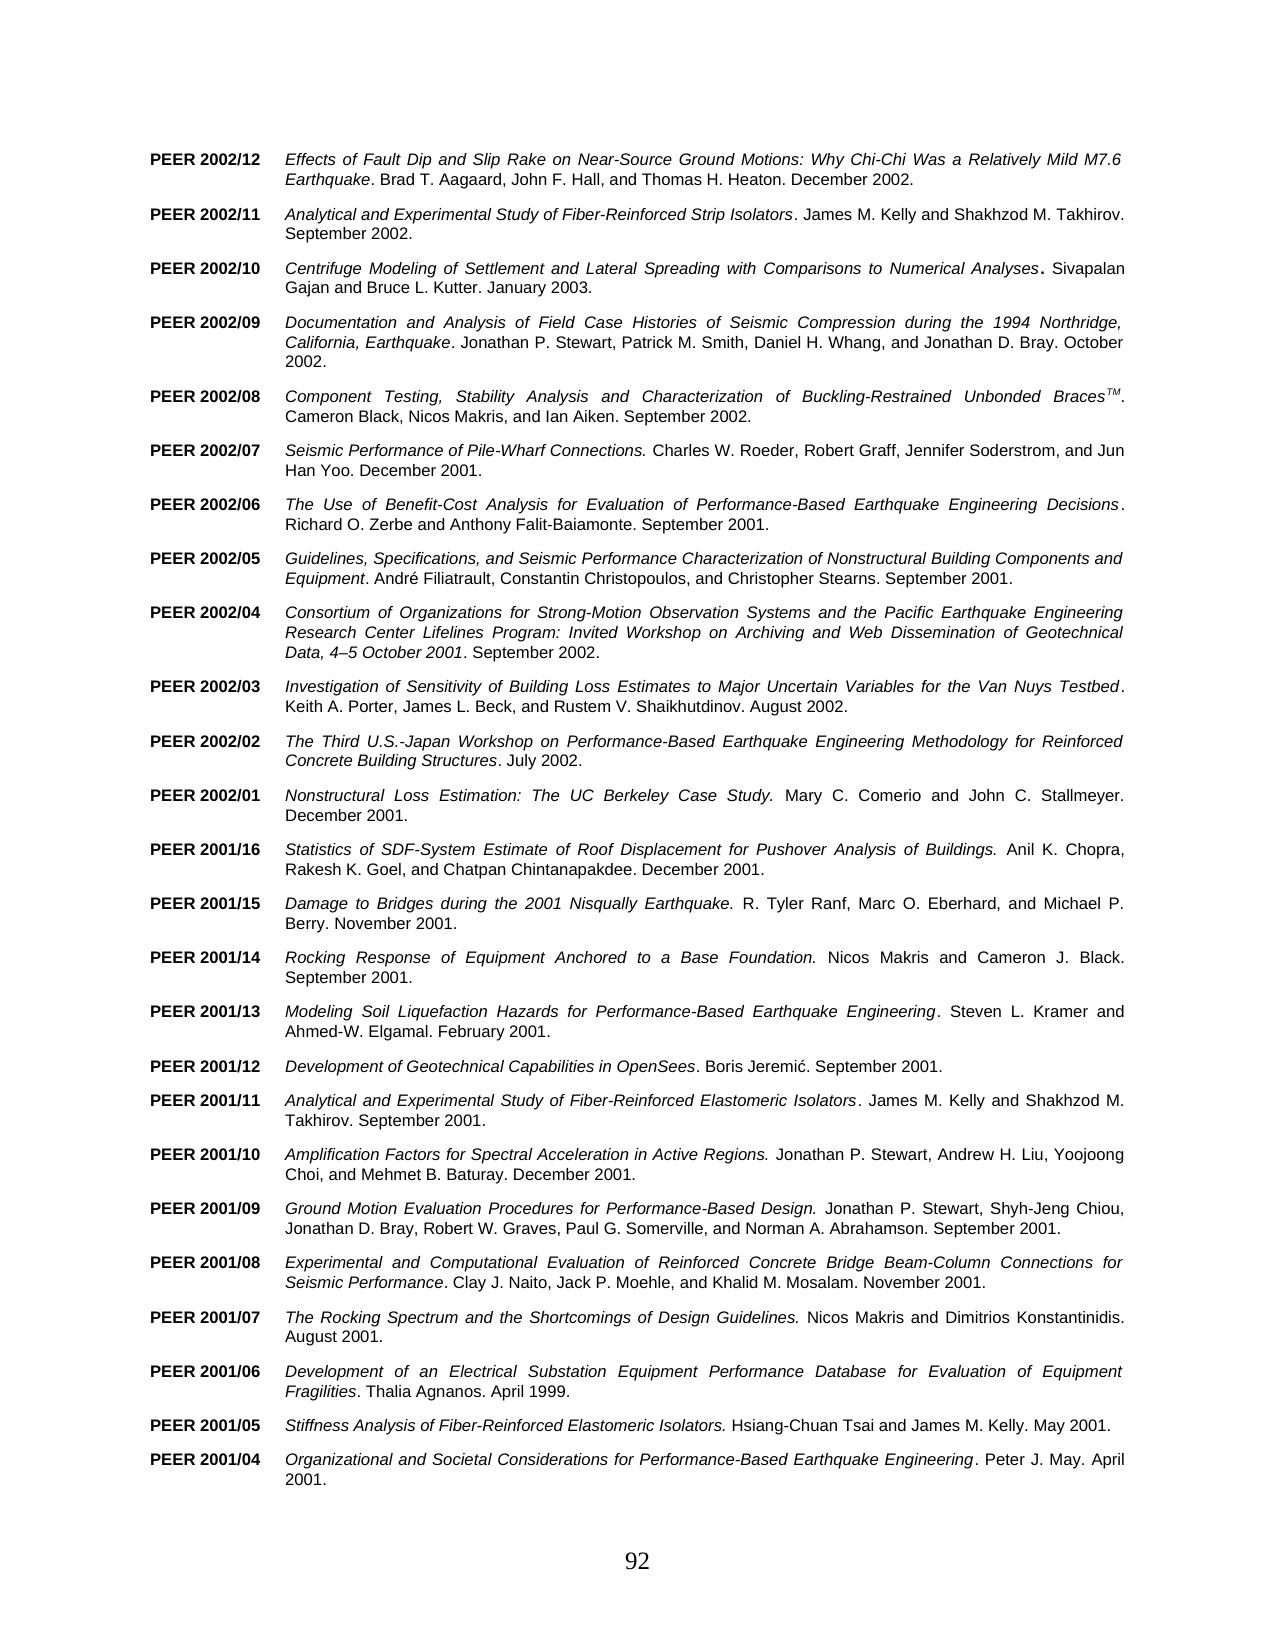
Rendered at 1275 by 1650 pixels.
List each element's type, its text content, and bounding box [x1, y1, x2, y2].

list PEER 2002/10 Centrifuge Modeling of Settlement and Lateral Spreading with Comparisons to Numerical Analyses. Sivapalan Gajan and Bruce L. Kutter. January 2003. [150, 258, 1125, 298]
list PEER 2002/11 Analytical and Experimental Study of Fiber-Reinforced Strip Isolators. James M. Kelly and Shakhzod M. Takhirov. September 2002. [150, 204, 1125, 244]
list PEER 2002/03 Investigation of Sensitivity of Building Loss Estimates to Major Uncertain Variables for the Van Nuys Testbed. Keith A. Porter, James L. Beck, and Rustem V. Shaikhutdinov. August 2002. [150, 677, 1125, 717]
list PEER 2001/08 Experimental and Computational Evaluation of Reinforced Concrete Bridge Beam-Column Connections for Seismic Performance. Clay J. Naito, Jack P. Moehle, and Khalid M. Mosalam. November 2001. [150, 1253, 1125, 1293]
list PEER 2002/01 Nonstructural Loss Estimation: The UC Berkeley Case Study. Mary C. Comerio and John C. Stallmeyer. December 2001. [150, 785, 1125, 825]
list PEER 2002/06 The Use of Benefit-Cost Analysis for Evaluation of Performance-Based Earthquake Engineering Decisions. Richard O. Zerbe and Anthony Falit-Baiamonte. September 2001. [150, 495, 1125, 534]
list PEER 2001/15 Damage to Bridges during the 2001 Nisqually Earthquake. R. Tyler Ranf, Marc O. Eberhard, and Michael P. Berry. November 2001. [150, 894, 1125, 933]
list PEER 2001/04 Organizational and Societal Considerations for Performance-Based Earthquake Engineering. Peter J. May. April 2001. [150, 1450, 1125, 1489]
list PEER 2001/05 Stiffness Analysis of Fiber-Reinforced Elastomeric Isolators. Hsiang-Chuan Tsai and James M. Kelly. May 2001. [150, 1416, 1125, 1435]
list PEER 2001/14 Rocking Response of Equipment Anchored to a Base Foundation. Nicos Makris and Cameron J. Black. September 2001. [150, 948, 1125, 987]
list PEER 2001/13 Modeling Soil Liquefaction Hazards for Performance-Based Earthquake Engineering. Steven L. Kramer and Ahmed-W. Elgamal. February 2001. [150, 1002, 1125, 1042]
list PEER 2001/12 Development of Geotechnical Capabilities in OpenSees. Boris Jeremić. September 2001. [150, 1056, 1125, 1076]
list PEER 2001/16 Statistics of SDF-System Estimate of Roof Displacement for Pushover Analysis of Buildings. Anil K. Chopra, Rakesh K. Goel, and Chatpan Chintanapakdee. December 2001. [150, 839, 1125, 879]
list PEER 2002/12 Effects of Fault Dip and Slip Rake on Near-Source Ground Motions: Why Chi-Chi Was a Relatively Mild M7.6 Earthquake. Brad T. Aagaard, John F. Hall, and Thomas H. Heaton. December 2002. [150, 150, 1125, 189]
list PEER 2002/08 Component Testing, Stability Analysis and Characterization of Buckling-Restrained Unbonded BracesTM. Cameron Black, Nicos Makris, and Ian Aiken. September 2002. [150, 386, 1125, 426]
list PEER 2002/04 Consortium of Organizations for Strong-Motion Observation Systems and the Pacific Earthquake Engineering Research Center Lifelines Program: Invited Workshop on Archiving and Web Dissemination of Geotechnical Data, 4–5 October 2001. September 2002. [150, 603, 1125, 662]
list PEER 2002/05 Guidelines, Specifications, and Seismic Performance Characterization of Nonstructural Building Components and Equipment. André Filiatrault, Constantin Christopoulos, and Christopher Stearns. September 2001. [150, 549, 1125, 588]
list PEER 2001/07 The Rocking Spectrum and the Shortcomings of Design Guidelines. Nicos Makris and Dimitrios Konstantinidis. August 2001. [150, 1307, 1125, 1347]
list PEER 2002/09 Documentation and Analysis of Field Case Histories of Seismic Compression during the 1994 Northridge, California, Earthquake. Jonathan P. Stewart, Patrick M. Smith, Daniel H. Whang, and Jonathan D. Bray. October 2002. [150, 312, 1125, 372]
list PEER 2001/11 Analytical and Experimental Study of Fiber-Reinforced Elastomeric Isolators. James M. Kelly and Shakhzod M. Takhirov. September 2001. [150, 1091, 1125, 1130]
list PEER 2001/09 Ground Motion Evaluation Procedures for Performance-Based Design. Jonathan P. Stewart, Shyh-Jeng Chiou, Jonathan D. Bray, Robert W. Graves, Paul G. Somerville, and Norman A. Abrahamson. September 2001. [150, 1199, 1125, 1238]
list PEER 2002/07 Seismic Performance of Pile-Wharf Connections. Charles W. Roeder, Robert Graff, Jennifer Soderstrom, and Jun Han Yoo. December 2001. [150, 441, 1125, 480]
list PEER 2002/02 The Third U.S.-Japan Workshop on Performance-Based Earthquake Engineering Methodology for Reinforced Concrete Building Structures. July 2002. [150, 731, 1125, 771]
list PEER 2001/10 Amplification Factors for Spectral Acceleration in Active Regions. Jonathan P. Stewart, Andrew H. Liu, Yoojoong Choi, and Mehmet B. Baturay. December 2001. [150, 1145, 1125, 1184]
list PEER 2001/06 Development of an Electrical Substation Equipment Performance Database for Evaluation of Equipment Fragilities. Thalia Agnanos. April 1999. [150, 1361, 1125, 1401]
